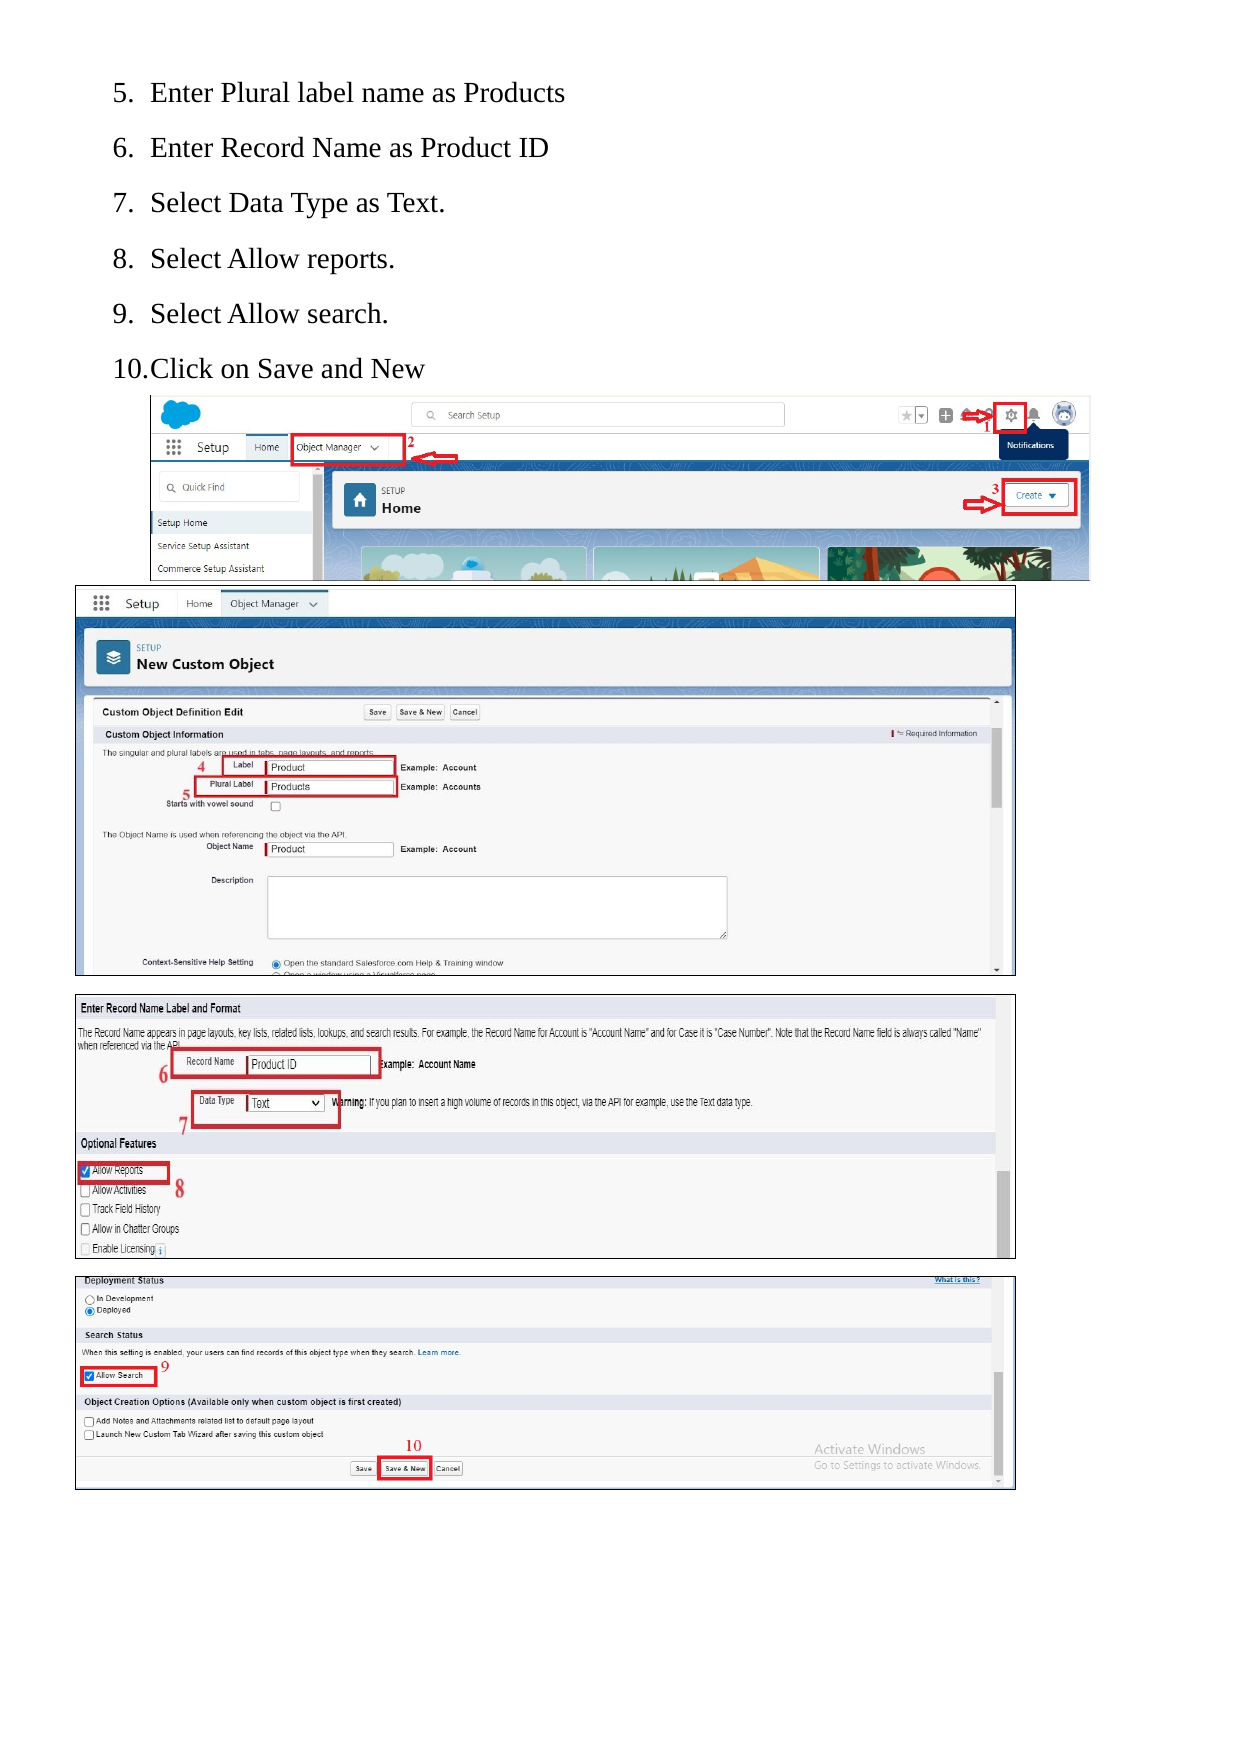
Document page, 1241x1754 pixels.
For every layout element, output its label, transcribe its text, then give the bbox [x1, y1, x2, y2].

list Enter Record Name as Product ID [112, 130, 1084, 164]
list Select Data Type as Text. [112, 186, 1084, 219]
picture [76, 1277, 1015, 1489]
list Enter Plural label name as Products [112, 75, 1084, 108]
picture [150, 395, 1091, 581]
picture [76, 995, 1015, 1258]
list Click on Save and New [112, 352, 1084, 385]
list Select Allow reports. [112, 241, 1084, 274]
picture [76, 586, 1015, 975]
list Select Allow search. [112, 296, 1084, 330]
